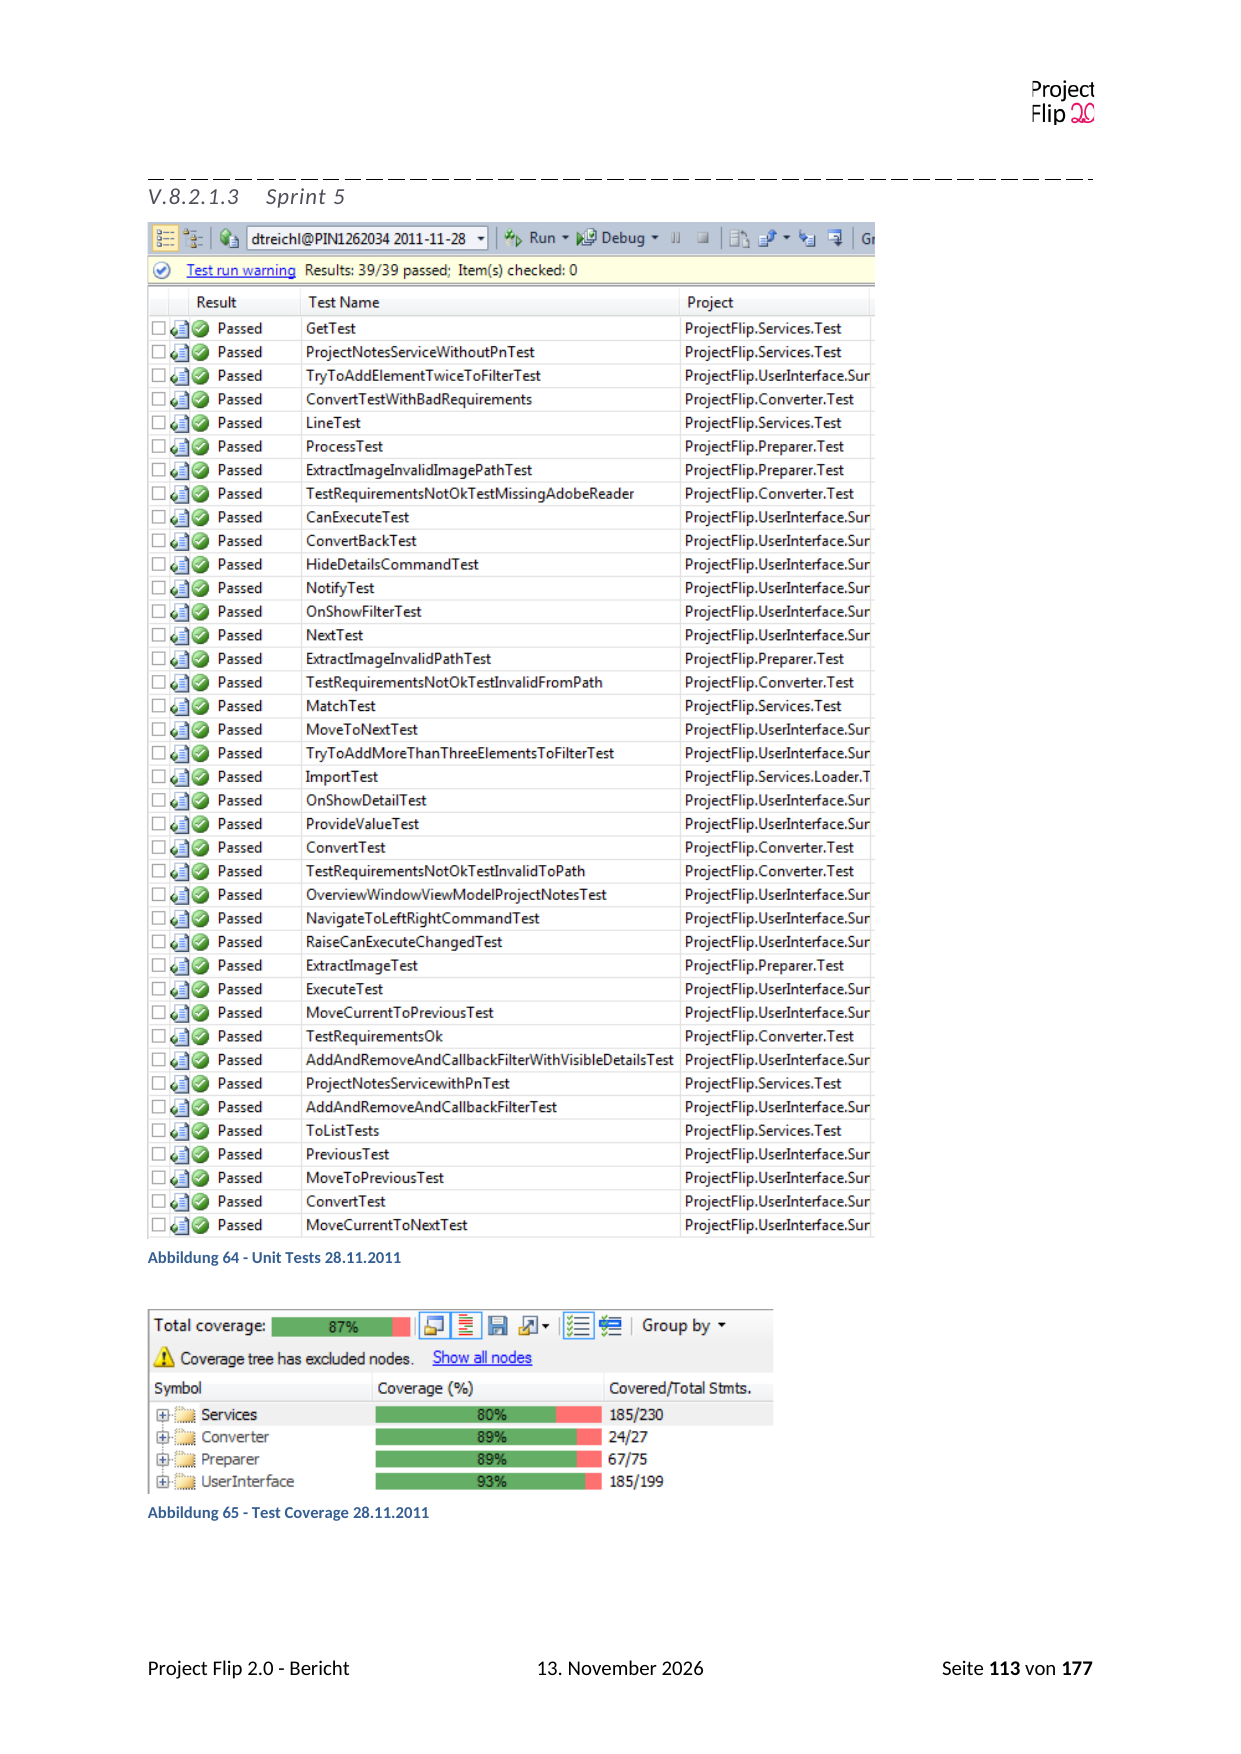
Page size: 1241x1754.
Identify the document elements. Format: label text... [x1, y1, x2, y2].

text Abbildung 64 - Unit Tests 28.11.2011 [148, 1247, 1093, 1267]
text Abbildung 65 - Test Coverage 28.11.2011 [148, 1502, 1093, 1522]
subtitle Sprint 5 [148, 179, 1093, 210]
picture [1081, 79, 1097, 124]
picture [147, 1309, 774, 1494]
picture [147, 222, 875, 1239]
